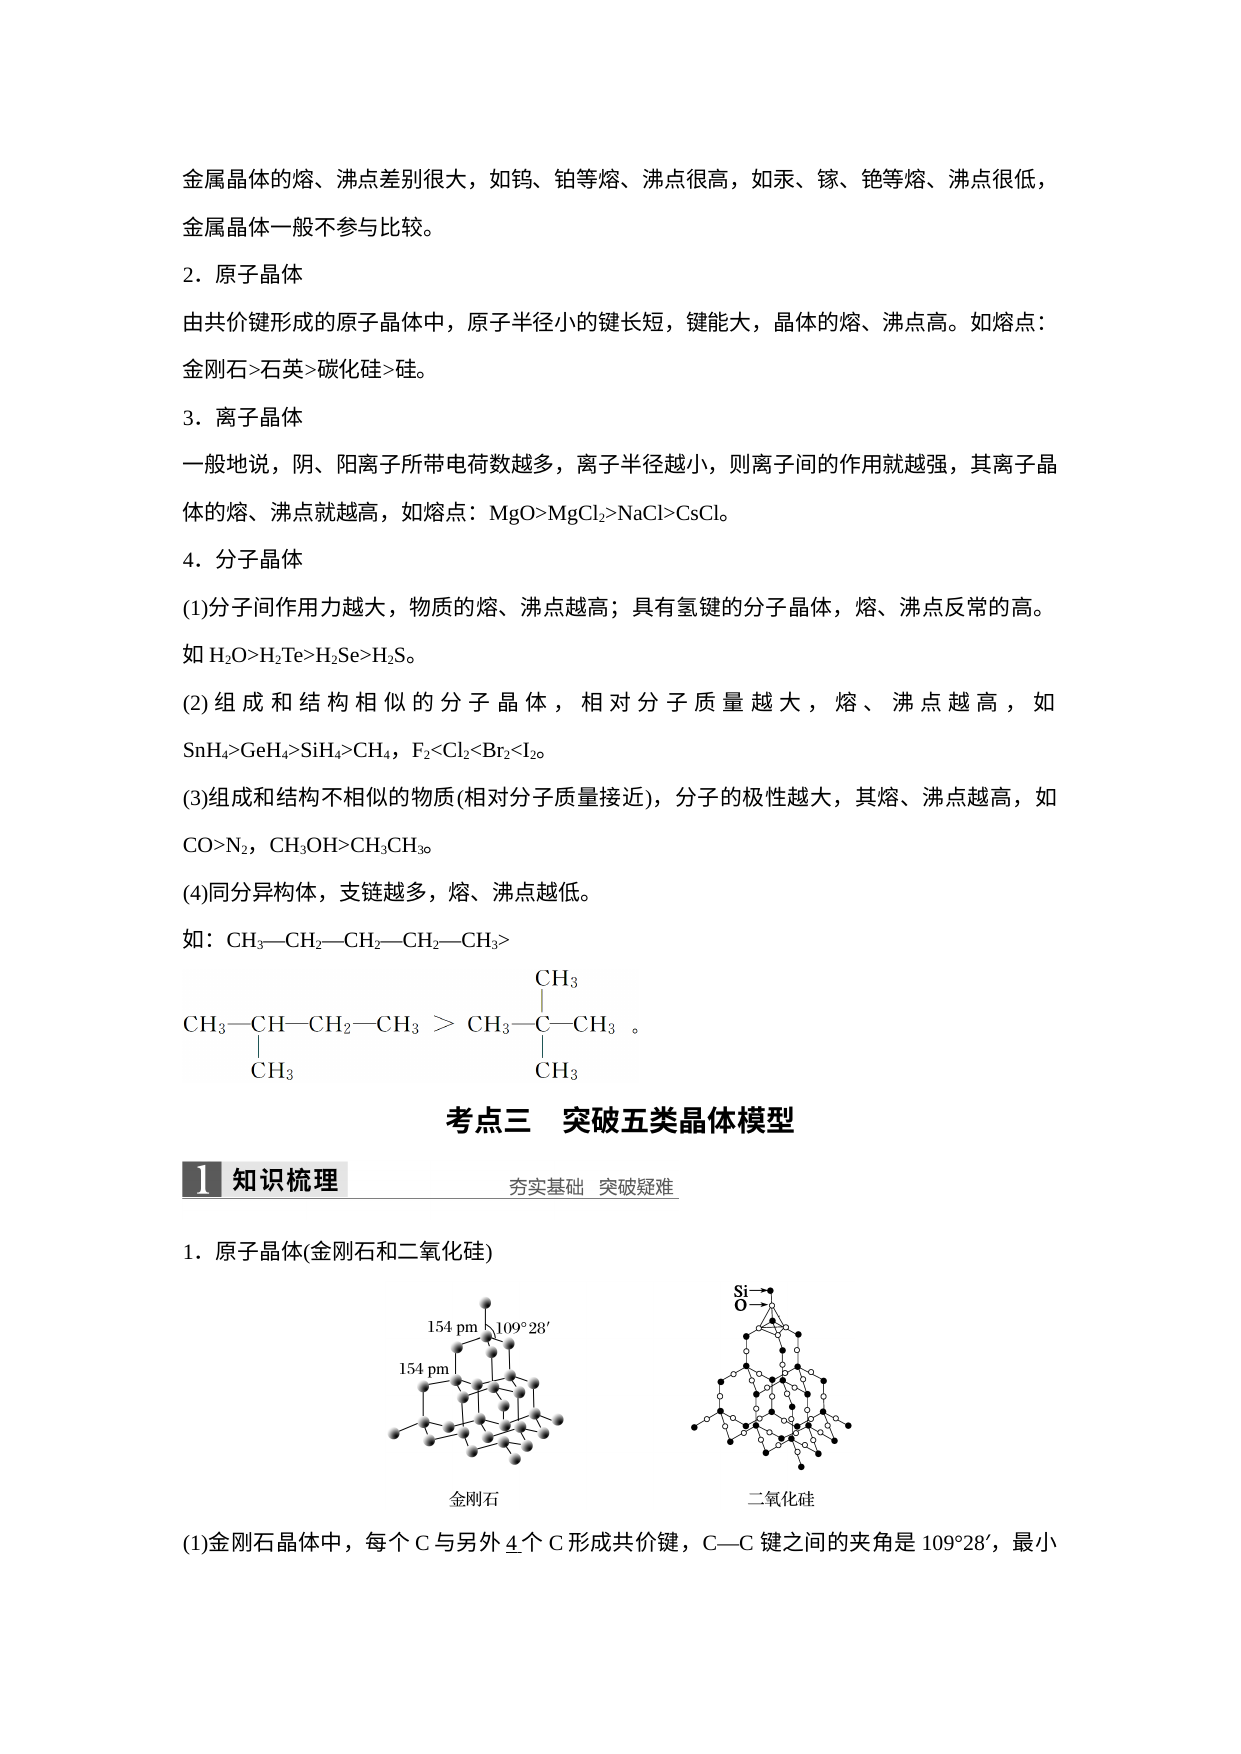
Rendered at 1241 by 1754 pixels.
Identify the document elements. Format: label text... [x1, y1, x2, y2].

text 金属晶体的熔、沸点差别很大，如钨、铂等熔、沸点很高，如汞、镓、铯等熔、沸点很低，金属晶体一般不参与比较。 [183, 162, 1058, 241]
text 由共价键形成的原子晶体中，原子半径小的键长短，键能大，晶体的熔、沸点高。如熔点：金刚石>石英>碳化硅>硅。 [183, 304, 1058, 384]
picture [182, 969, 639, 1083]
text (1)分子间作用力越大，物质的熔、沸点越高；具有氢键的分子晶体，熔、沸点反常的高。如H2O>H2Te>H2Se>H2S。 [183, 589, 1058, 669]
text 一般地说，阴、阳离子所带电荷数越多，离子半径越小，则离子间的作用就越强，其离子晶体的熔、沸点就越高，如熔点：MgO>MgCl2>NaCl>CsCl。 [183, 447, 1058, 526]
text (2)组成和结构相似的分子晶体，相对分子质量越大，熔、沸点越高，如SnH4>GeH4>SiH4>CH4，F2<Cl2<Br2<I2。 [183, 684, 1058, 764]
picture [182, 1160, 679, 1220]
text 考点三 突破五类晶体模型 [183, 1097, 1058, 1140]
text 1．原子晶体(金刚石和二氧化硅) [183, 1234, 1058, 1266]
text 4．分子晶体 [183, 542, 1058, 574]
text (4)同分异构体，支链越多，熔、沸点越低。 [183, 874, 1058, 906]
text (3)组成和结构不相似的物质(相对分子质量接近)，分子的极性越大，其熔、沸点越高，如CO>N2，CH3OH>CH3CH3。 [183, 779, 1058, 859]
text 2．原子晶体 [183, 257, 1058, 289]
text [183, 1525, 1058, 1557]
picture [385, 1281, 855, 1510]
text 3．离子晶体 [183, 399, 1058, 431]
text 如：CH3—CH2—CH2—CH2—CH3> [183, 922, 1058, 954]
